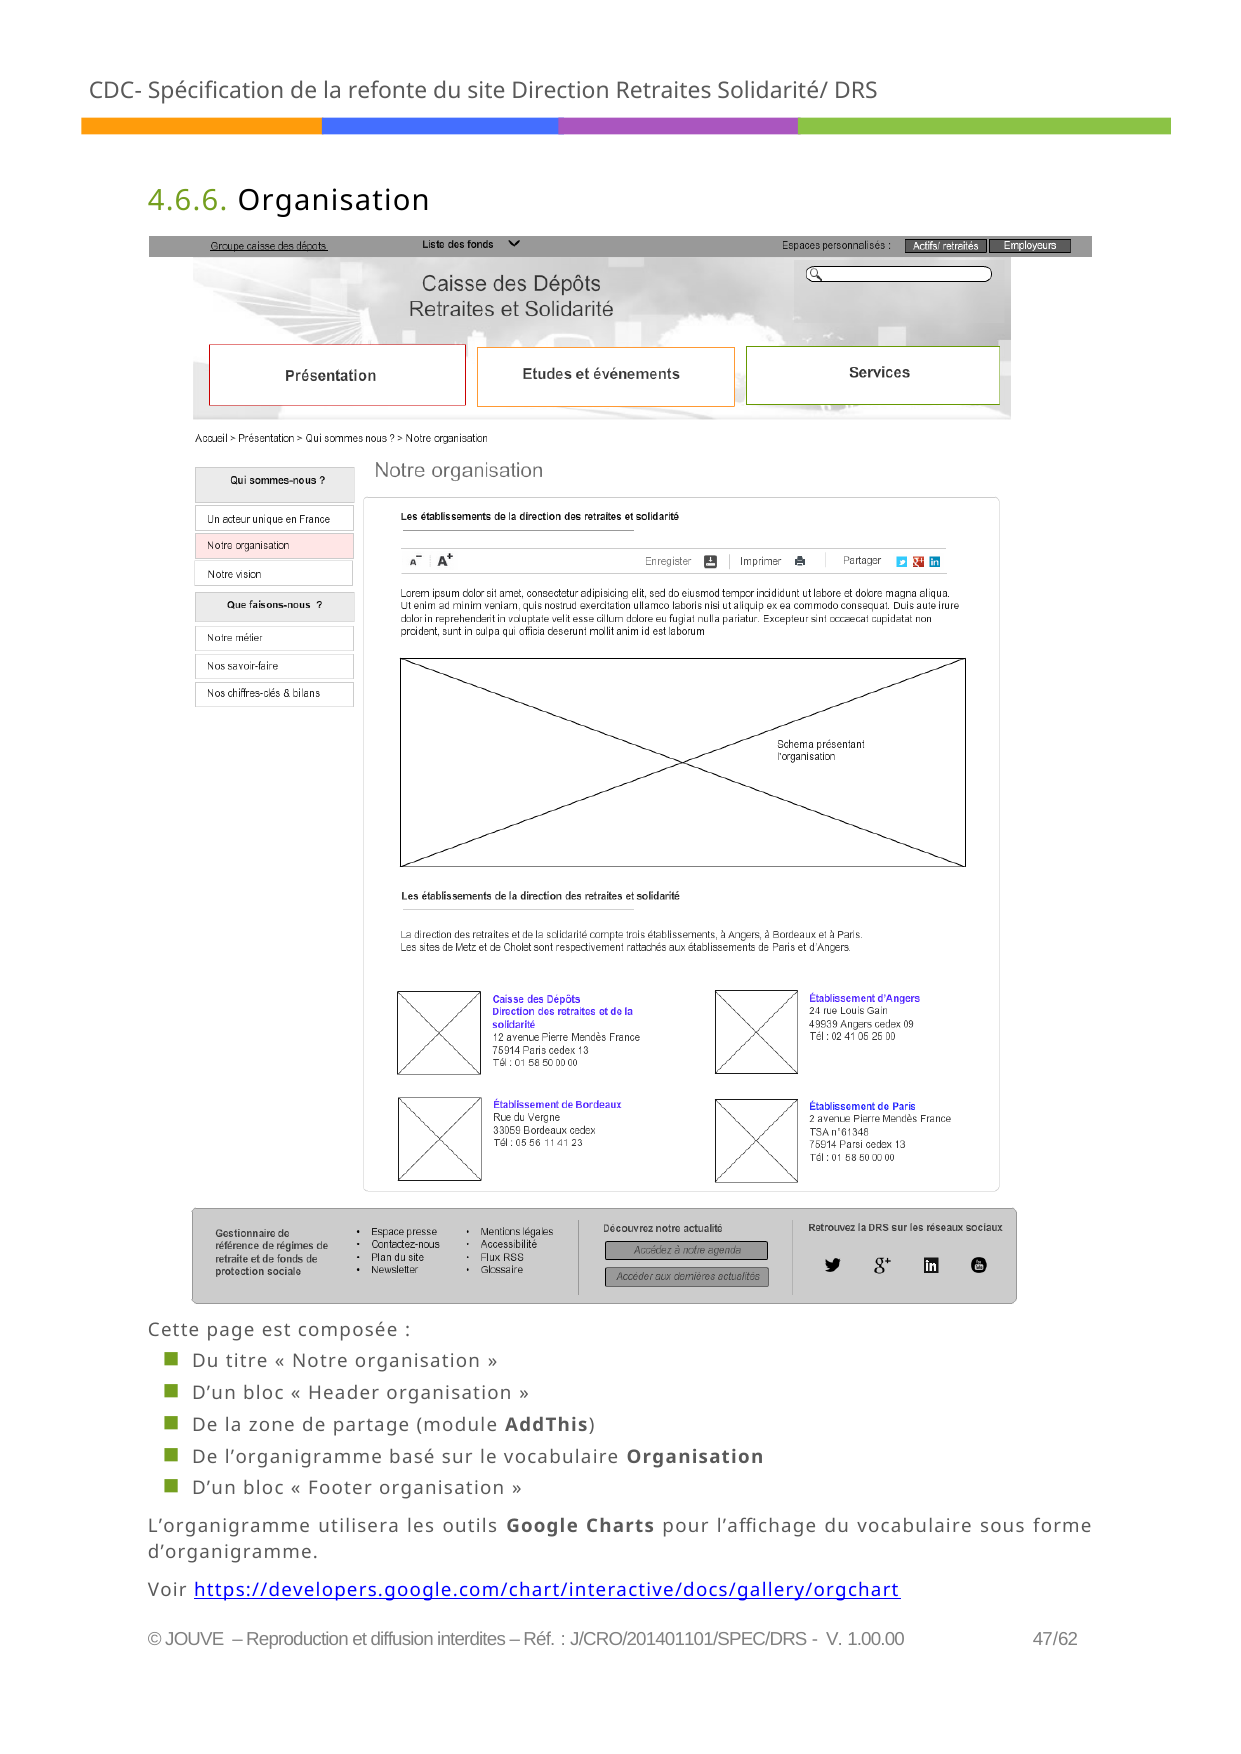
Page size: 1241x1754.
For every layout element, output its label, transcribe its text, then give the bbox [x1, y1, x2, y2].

subtitle Organisation [148, 179, 1093, 219]
text Voir https://developers.google.com/chart/interactive/docs/gallery/orgchart [148, 1576, 1093, 1602]
list D’un bloc « Header organisation » [162, 1379, 1093, 1405]
list De l’organigramme basé sur le vocabulaire Organisation [162, 1443, 1093, 1468]
list D’un bloc « Footer organisation » [162, 1475, 1093, 1500]
list De la zone de partage (module AddThis) [162, 1411, 1093, 1437]
list Du titre « Notre organisation » [162, 1348, 1093, 1373]
text Cette page est composée : [148, 1316, 1093, 1341]
text L’organigramme utilisera les outils Google Charts pour l’affichage du vocabulaire sous forme d’organigramme. [148, 1513, 1093, 1564]
